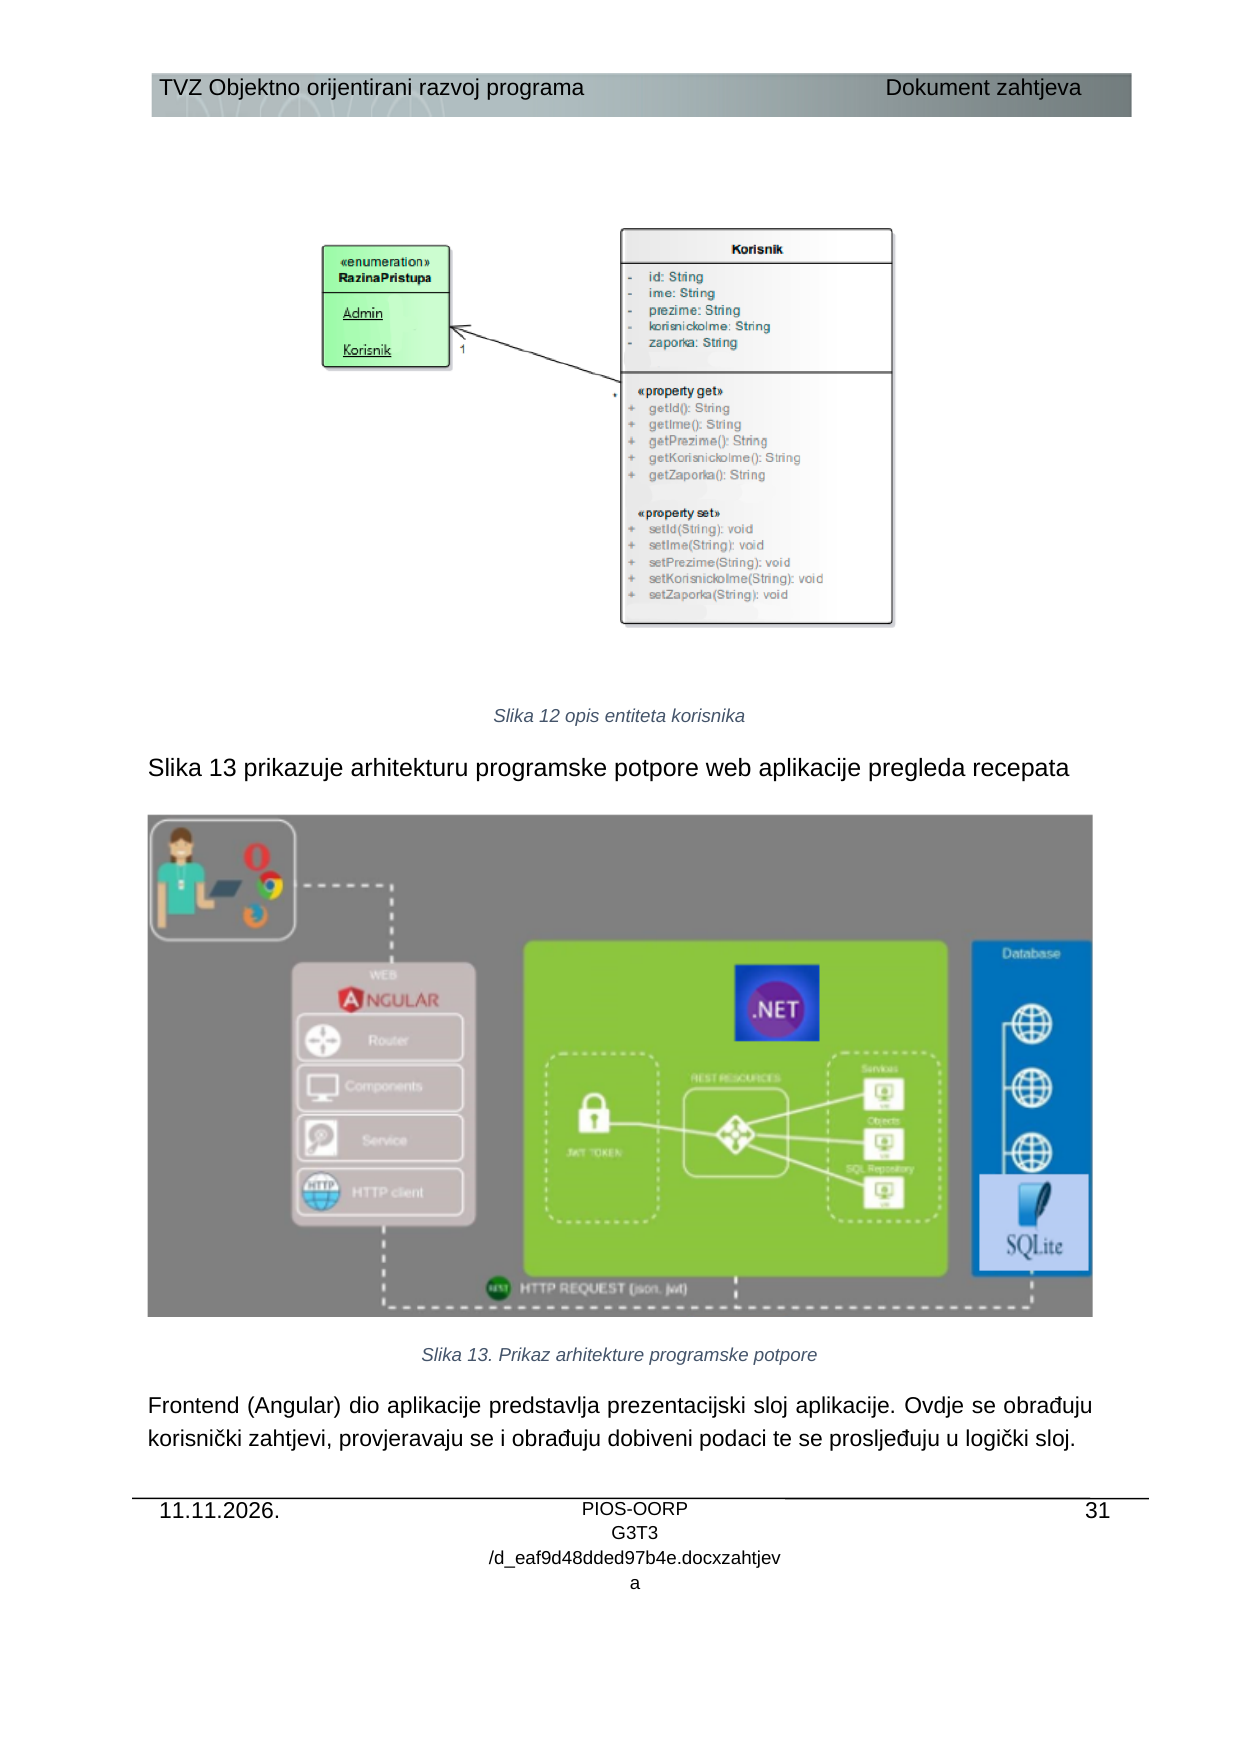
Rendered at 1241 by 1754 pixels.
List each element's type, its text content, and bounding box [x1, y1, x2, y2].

picture [290, 200, 950, 678]
picture [147, 809, 1093, 1317]
text Slika 12 opis entiteta korisnika [148, 705, 1093, 727]
text Frontend (Angular) dio aplikacije predstavlja prezentacijski sloj aplikacije. Ovdje se obrađuju korisnički zahtjevi, provjeravaju se i obrađuju dobiveni podaci te se prosljeđuju u logički sloj. [148, 1392, 1093, 1451]
text Slika 13. Prikaz arhitekture programske potpore [148, 1344, 1093, 1365]
text Slika 13 prikazuje arhitekturu programske potpore web aplikacije pregleda recepata [148, 753, 1093, 782]
picture [151, 73, 1132, 117]
